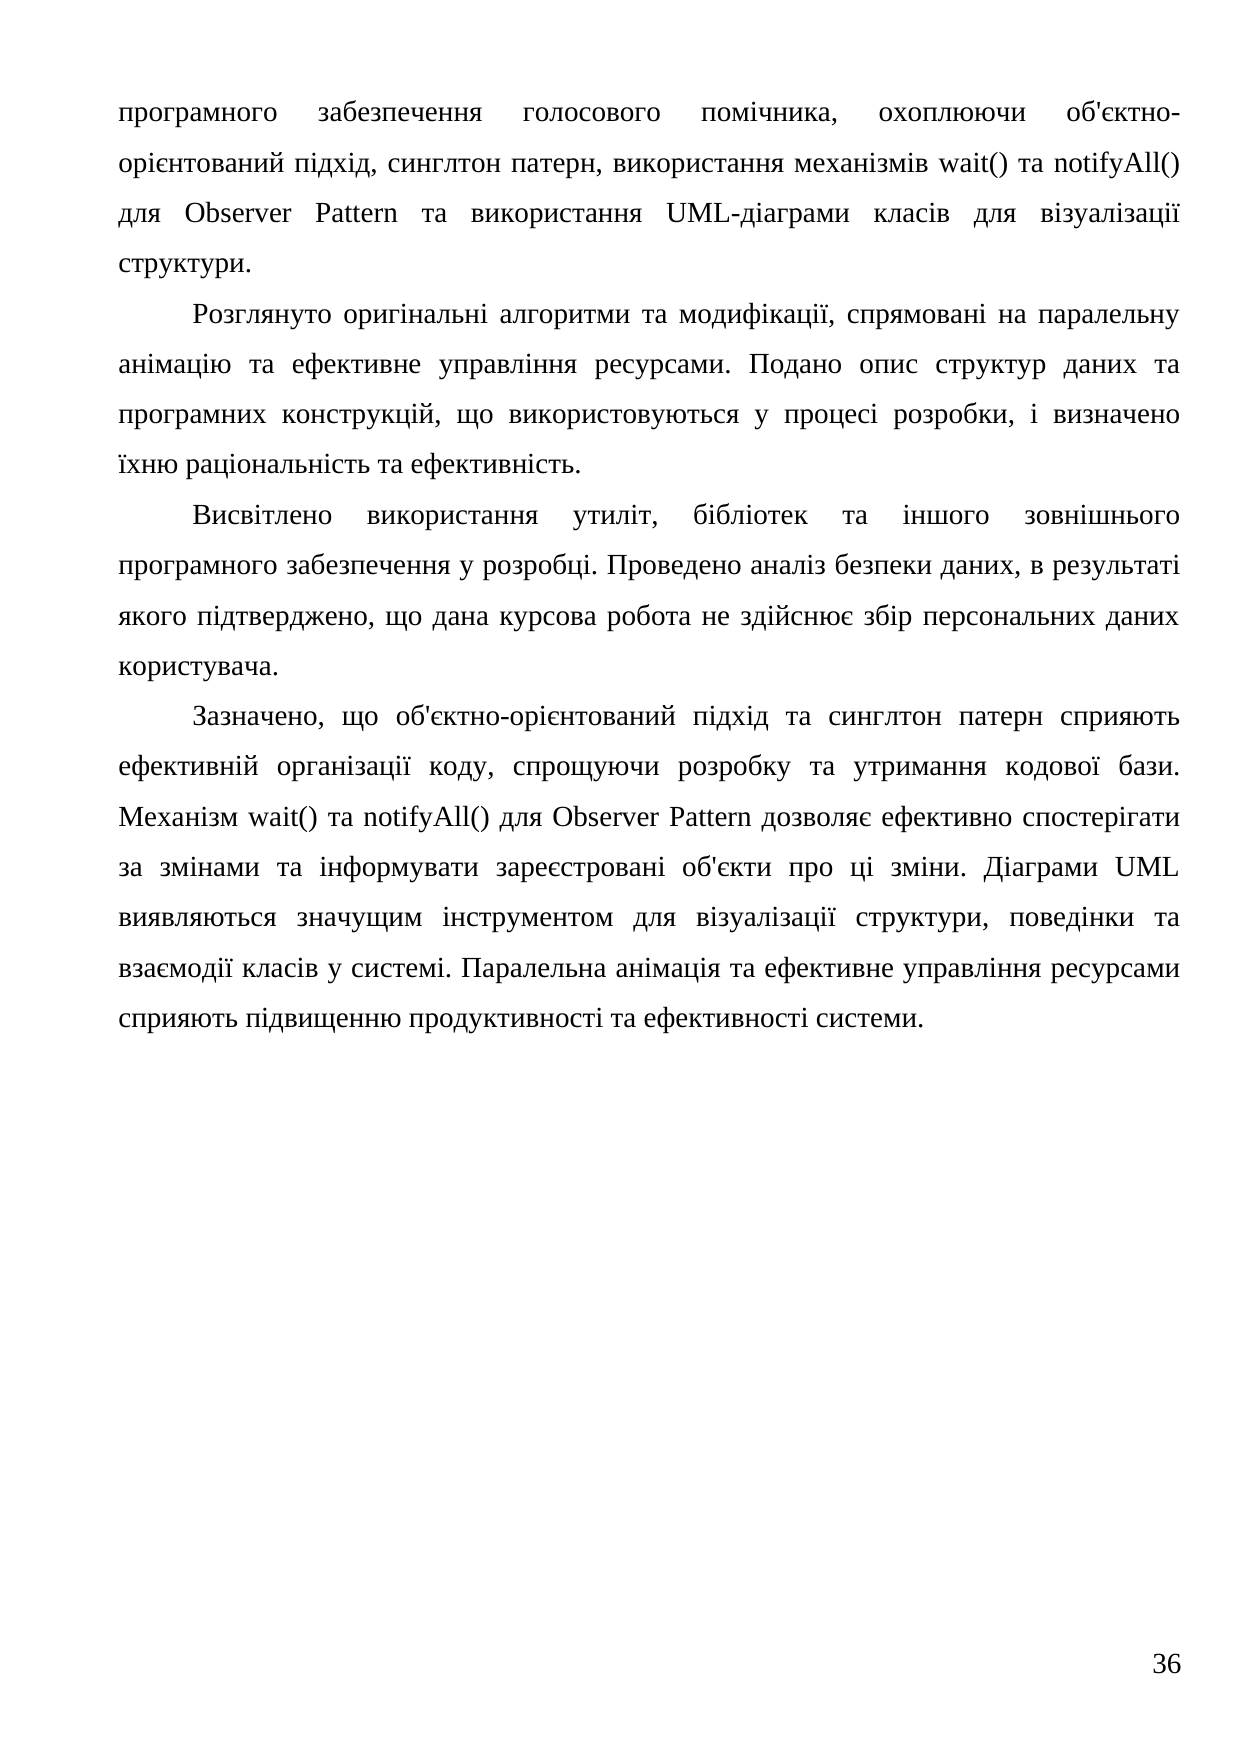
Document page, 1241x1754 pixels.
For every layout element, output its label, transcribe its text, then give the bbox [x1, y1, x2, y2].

text Розглянуто оригінальні алгоритми та модифікації, спрямовані на паралельну анімацію та ефективне управління ресурсами. Подано опис структур даних та програмних конструкцій, що використовуються у процесі розробки, і визначено їхню раціональність та ефективність. [118, 296, 1181, 480]
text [118, 94, 1181, 279]
text Висвітлено використання утиліт, бібліотек та іншого зовнішнього програмного забезпечення у розробці. Проведено аналіз безпеки даних, в результаті якого підтверджено, що дана курсова робота не здійснює збір персональних даних користувача. [118, 497, 1181, 681]
text Зазначено, що об'єктно-орієнтований підхід та синглтон патерн сприяють ефективній організації коду, спрощуючи розробку та утримання кодової бази. Механізм wait() та notifyAll() для Observer Pattern дозволяє ефективно спостерігати за змінами та інформувати зареєстровані об'єкти про ці зміни. Діаграми UML виявляються значущим інструментом для візуалізації структури, поведінки та взаємодії класів у системі. Паралельна анімація та ефективне управління ресурсами сприяють підвищенню продуктивності та ефективності системи. [118, 698, 1181, 1034]
